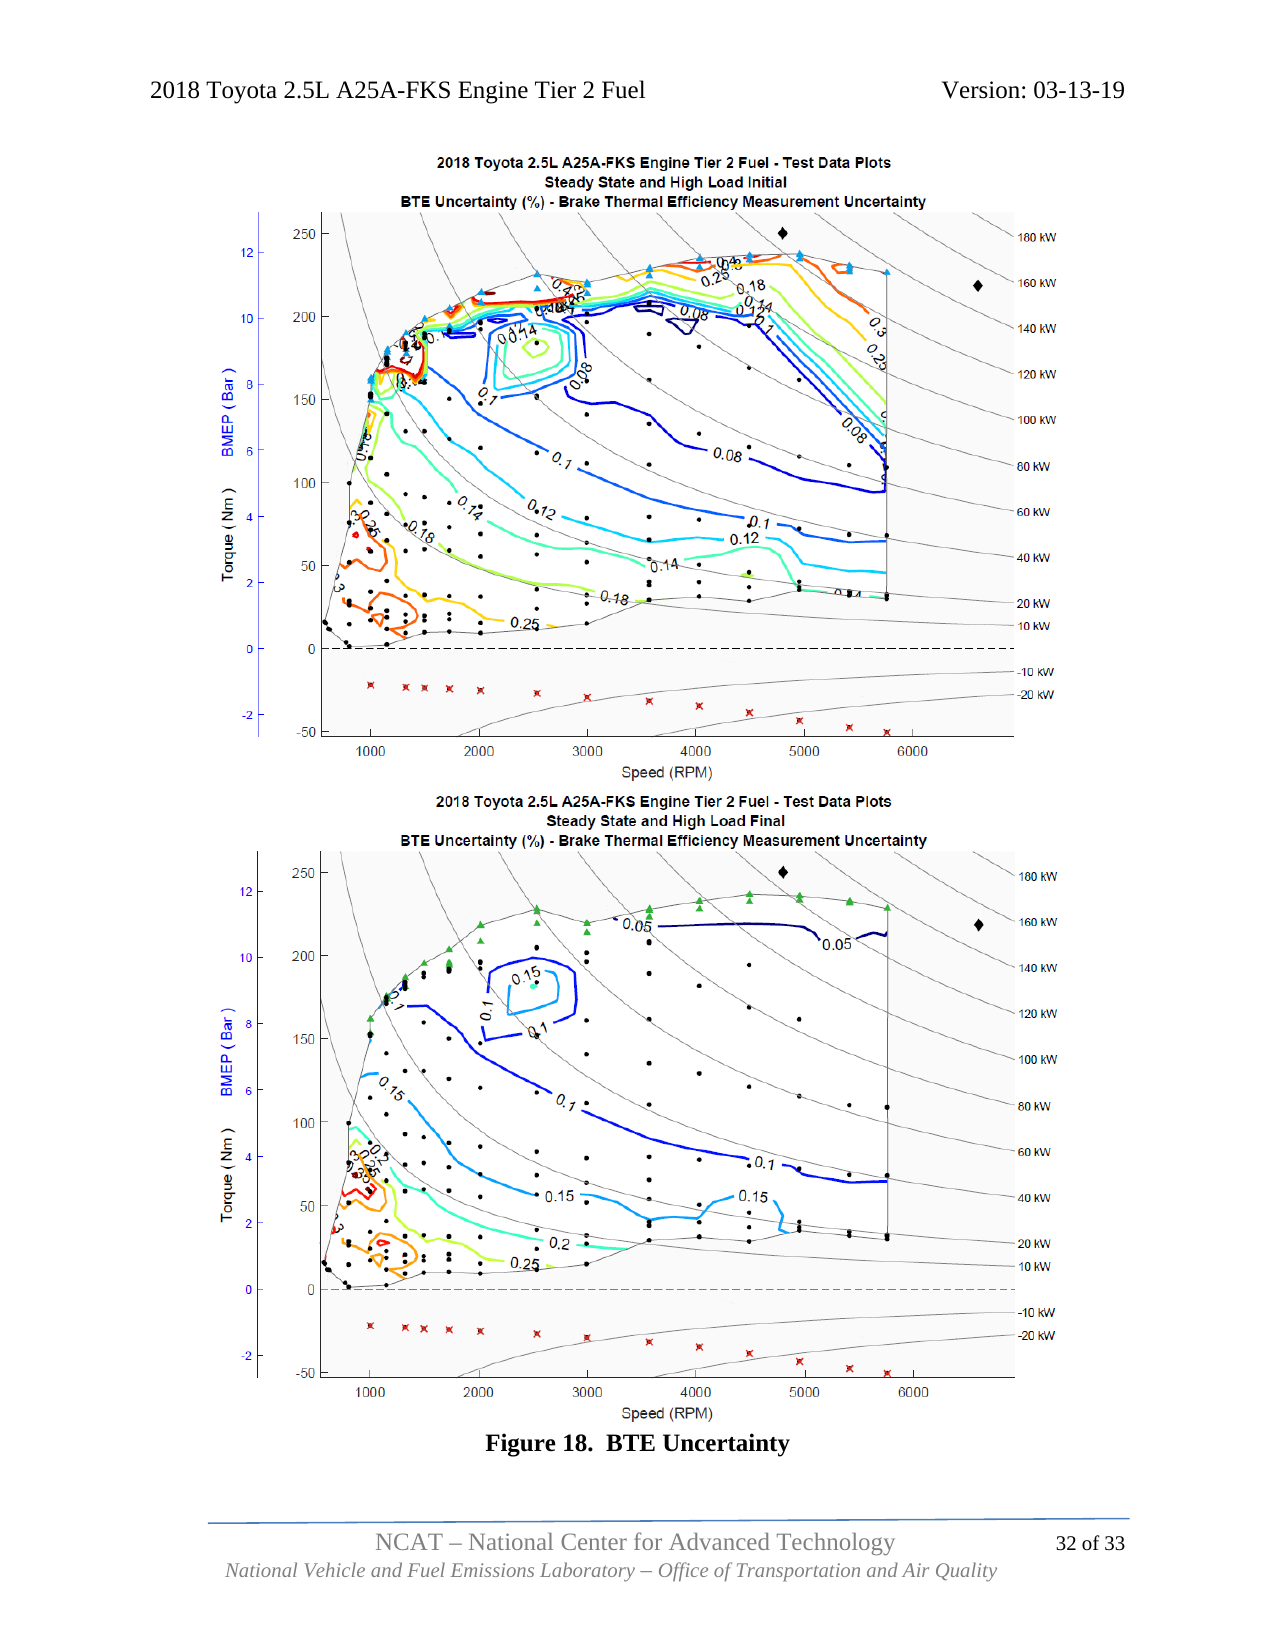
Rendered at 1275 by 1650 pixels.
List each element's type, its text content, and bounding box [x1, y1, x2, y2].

picture [214, 787, 1061, 1424]
picture [215, 150, 1060, 783]
text Figure 18. BTE Uncertainty [150, 1428, 1125, 1457]
